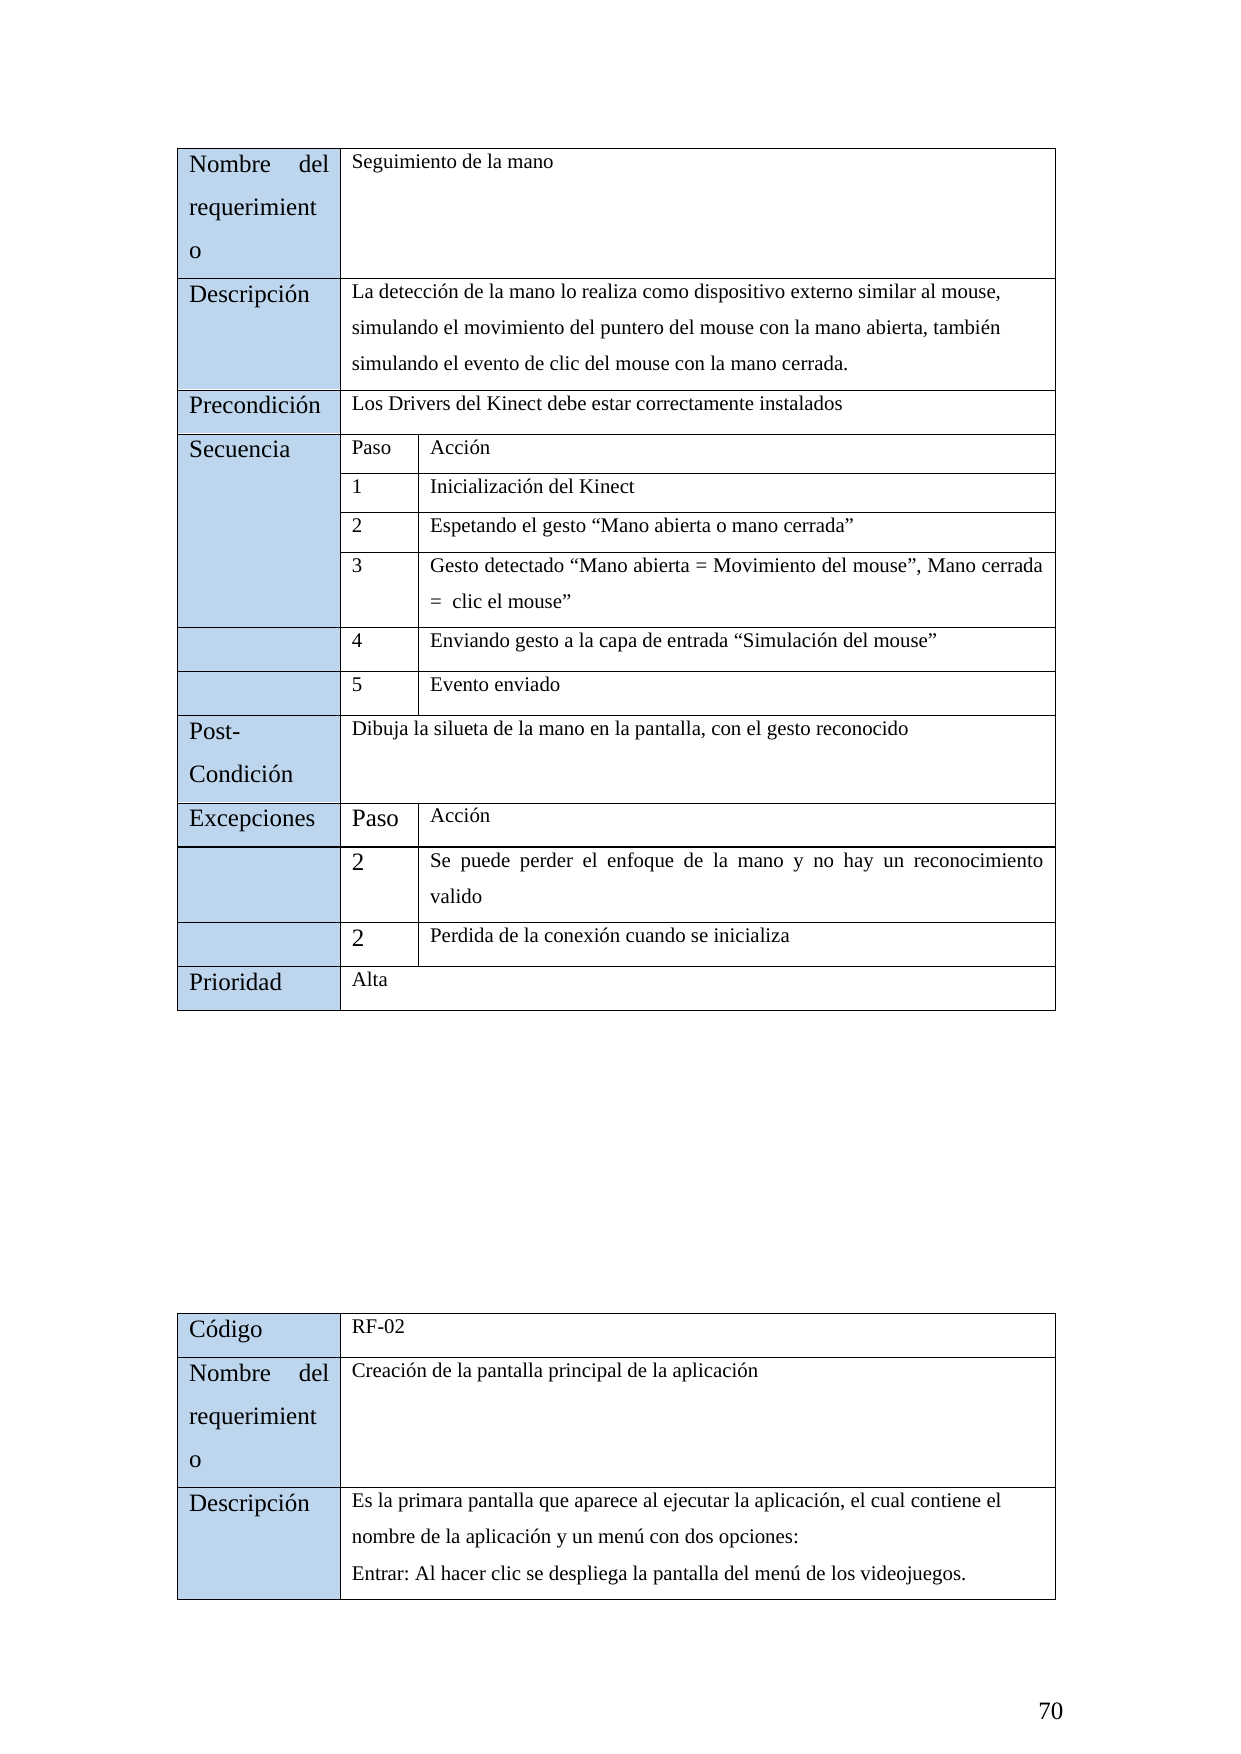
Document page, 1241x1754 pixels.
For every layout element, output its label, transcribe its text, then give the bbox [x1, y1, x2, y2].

table_cell 2 [341, 923, 418, 966]
table_cell 2 [341, 513, 418, 552]
table_header RF-02 [341, 1314, 1055, 1357]
table_cell [178, 923, 340, 966]
table_cell 4 [341, 628, 418, 671]
table_cell 2 [341, 848, 418, 922]
table_cell Enviando gesto a la capa de entrada “Simulación del mouse” [419, 628, 1055, 671]
table_cell Nombre del requerimiento [178, 149, 340, 278]
table_cell Descripción [178, 1488, 340, 1599]
table_cell Se puede perder el enfoque de la mano y no hay un reconocimiento valido [419, 848, 1055, 922]
table_cell Excepciones [178, 804, 340, 846]
table_header Código [178, 1314, 340, 1357]
table_cell Acción [419, 435, 1055, 473]
table_cell Post-Condición [178, 716, 340, 802]
table_cell 3 [341, 553, 418, 627]
table_cell Precondición [178, 391, 340, 433]
table_cell Prioridad [178, 967, 340, 1010]
table_cell [178, 628, 340, 671]
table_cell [341, 1488, 1055, 1599]
table_cell Alta [341, 967, 1055, 1010]
table_cell Los Drivers del Kinect debe estar correctamente instalados [341, 391, 1055, 433]
table_cell Secuencia [178, 435, 340, 627]
table_cell Descripción [178, 279, 340, 389]
table_cell Seguimiento de la mano [341, 149, 1055, 278]
table_cell Paso [341, 804, 418, 846]
table_cell Paso [341, 435, 418, 473]
table_cell Acción [419, 804, 1055, 846]
table_cell [178, 848, 340, 922]
table_cell Gesto detectado “Mano abierta = Movimiento del mouse”, Mano cerrada = clic el mouse” [419, 553, 1055, 627]
table_cell La detección de la mano lo realiza como dispositivo externo similar al mouse, simulando el movimiento del puntero del mouse con la mano abierta, también simulando el evento de clic del mouse con la mano cerrada. [341, 279, 1055, 389]
table_cell Creación de la pantalla principal de la aplicación [341, 1358, 1055, 1487]
table_cell Espetando el gesto “Mano abierta o mano cerrada” [419, 513, 1055, 552]
table_cell [178, 672, 340, 715]
table_cell Inicialización del Kinect [419, 474, 1055, 512]
table_cell Perdida de la conexión cuando se inicializa [419, 923, 1055, 966]
table_cell 1 [341, 474, 418, 512]
table_cell Dibuja la silueta de la mano en la pantalla, con el gesto reconocido [341, 716, 1055, 802]
table_cell 5 [341, 672, 418, 715]
table_cell Nombre del requerimiento [178, 1358, 340, 1487]
table_cell Evento enviado [419, 672, 1055, 715]
